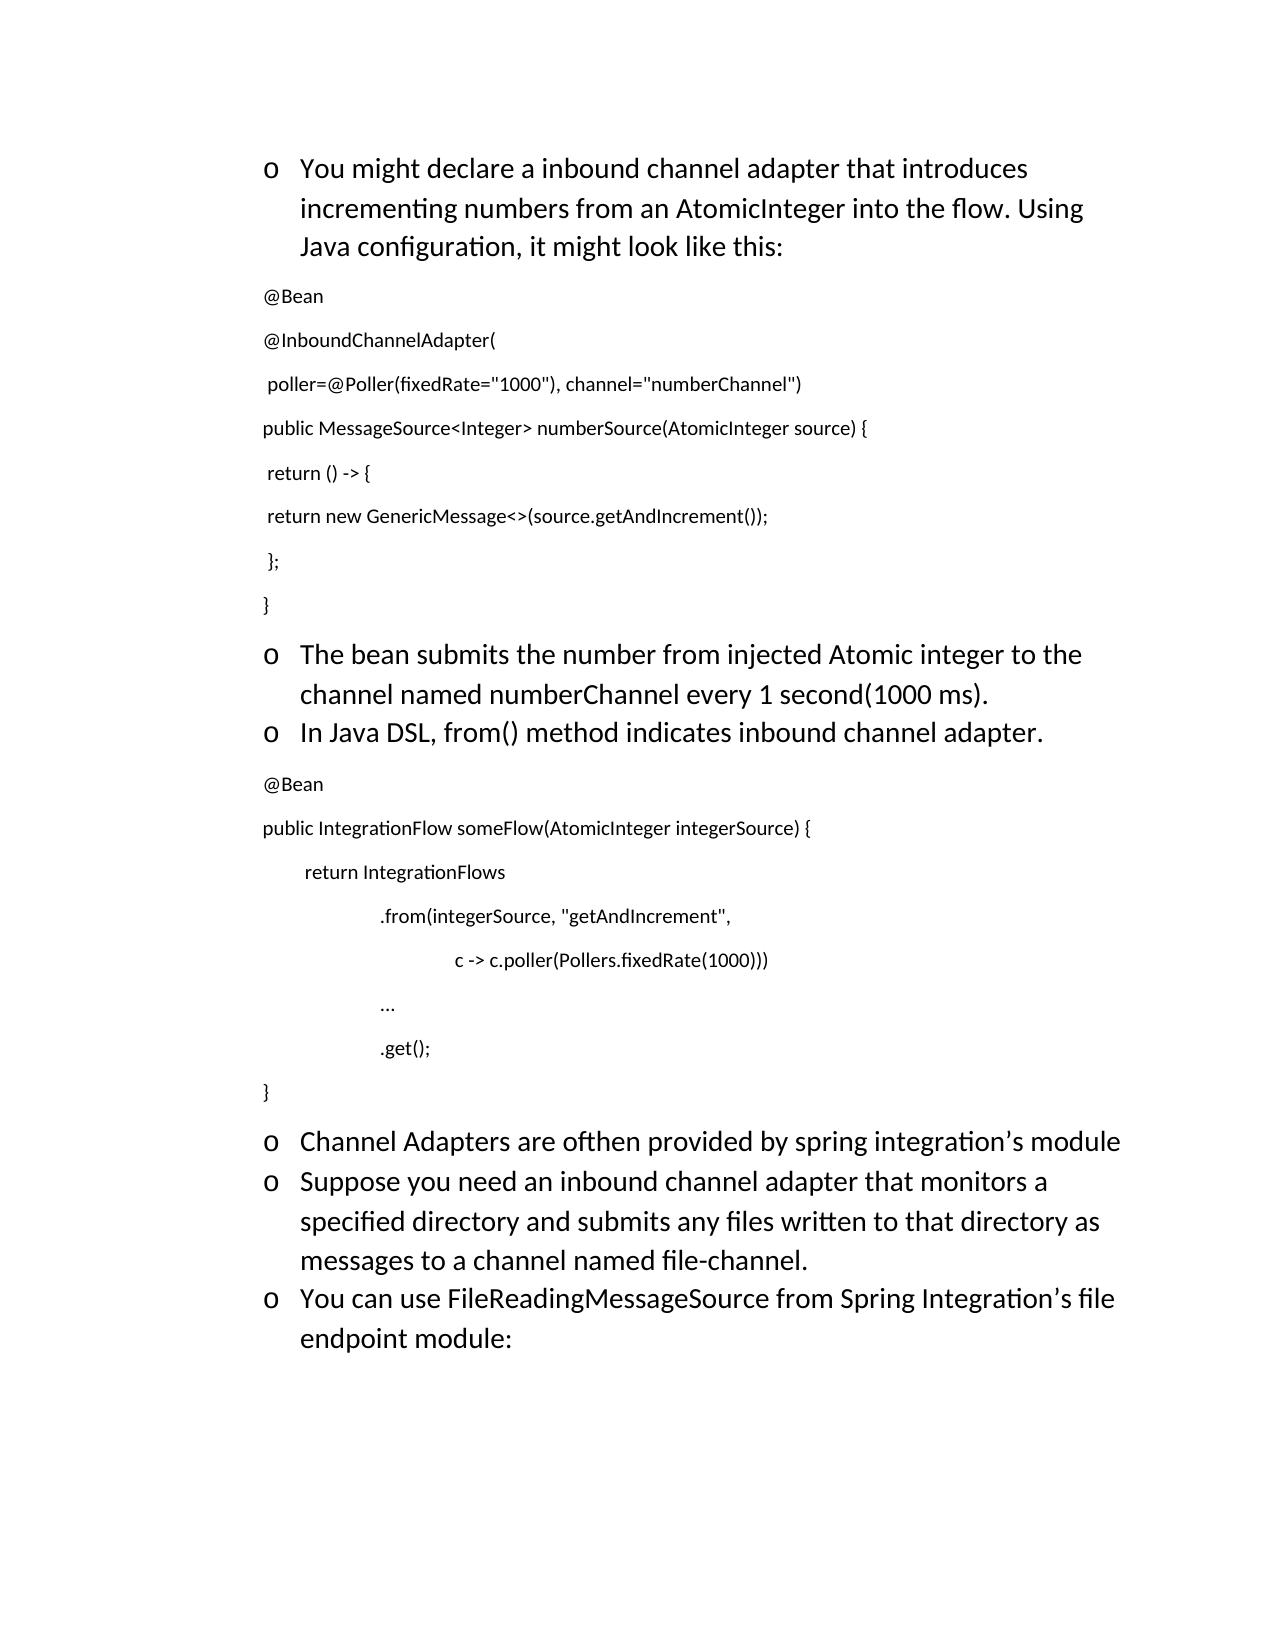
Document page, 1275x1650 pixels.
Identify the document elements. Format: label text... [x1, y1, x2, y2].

list Channel Adapters are ofthen provided by spring integration’s module [262, 1123, 1125, 1161]
text return new GenericMessage<>(source.getAndIncrement()); [262, 504, 1125, 529]
text poller=@Poller(fixedRate="1000"), channel="numberChannel") [262, 372, 1125, 397]
text .from(integerSource, "getAndIncrement", [375, 903, 1125, 928]
text @Bean [262, 771, 1125, 796]
text @Bean [262, 283, 1125, 309]
text ... [375, 991, 1125, 1017]
text public IntegrationFlow someFlow(AtomicInteger integerSource) { [262, 815, 1125, 840]
list The bean submits the number from injected Atomic integer to the channel named numberChannel every 1 second(1000 ms). [262, 636, 1125, 711]
list You can use FileReadingMessageSource from Spring Integration’s file endpoint module: [262, 1280, 1125, 1356]
text return () -> { [262, 460, 1125, 485]
text public MessageSource<Integer> numberSource(AtomicInteger source) { [262, 416, 1125, 441]
text } [262, 1079, 1125, 1105]
text return IntegrationFlows [300, 859, 1125, 884]
text @InboundChannelAdapter( [262, 327, 1125, 353]
list In Java DSL, from() method indicates inbound channel adapter. [262, 714, 1125, 751]
text }; [262, 548, 1125, 573]
list You might declare a inbound channel adapter that introduces incrementing numbers from an AtomicInteger into the flow. Using Java configuration, it might look like this: [262, 150, 1125, 264]
list Suppose you need an inbound channel adapter that monitors a specified directory and submits any files written to that directory as messages to a channel named file-channel. [262, 1163, 1125, 1277]
text c -> c.poller(Pollers.fixedRate(1000))) [375, 947, 1125, 973]
text } [262, 592, 1125, 617]
text .get(); [375, 1035, 1125, 1061]
